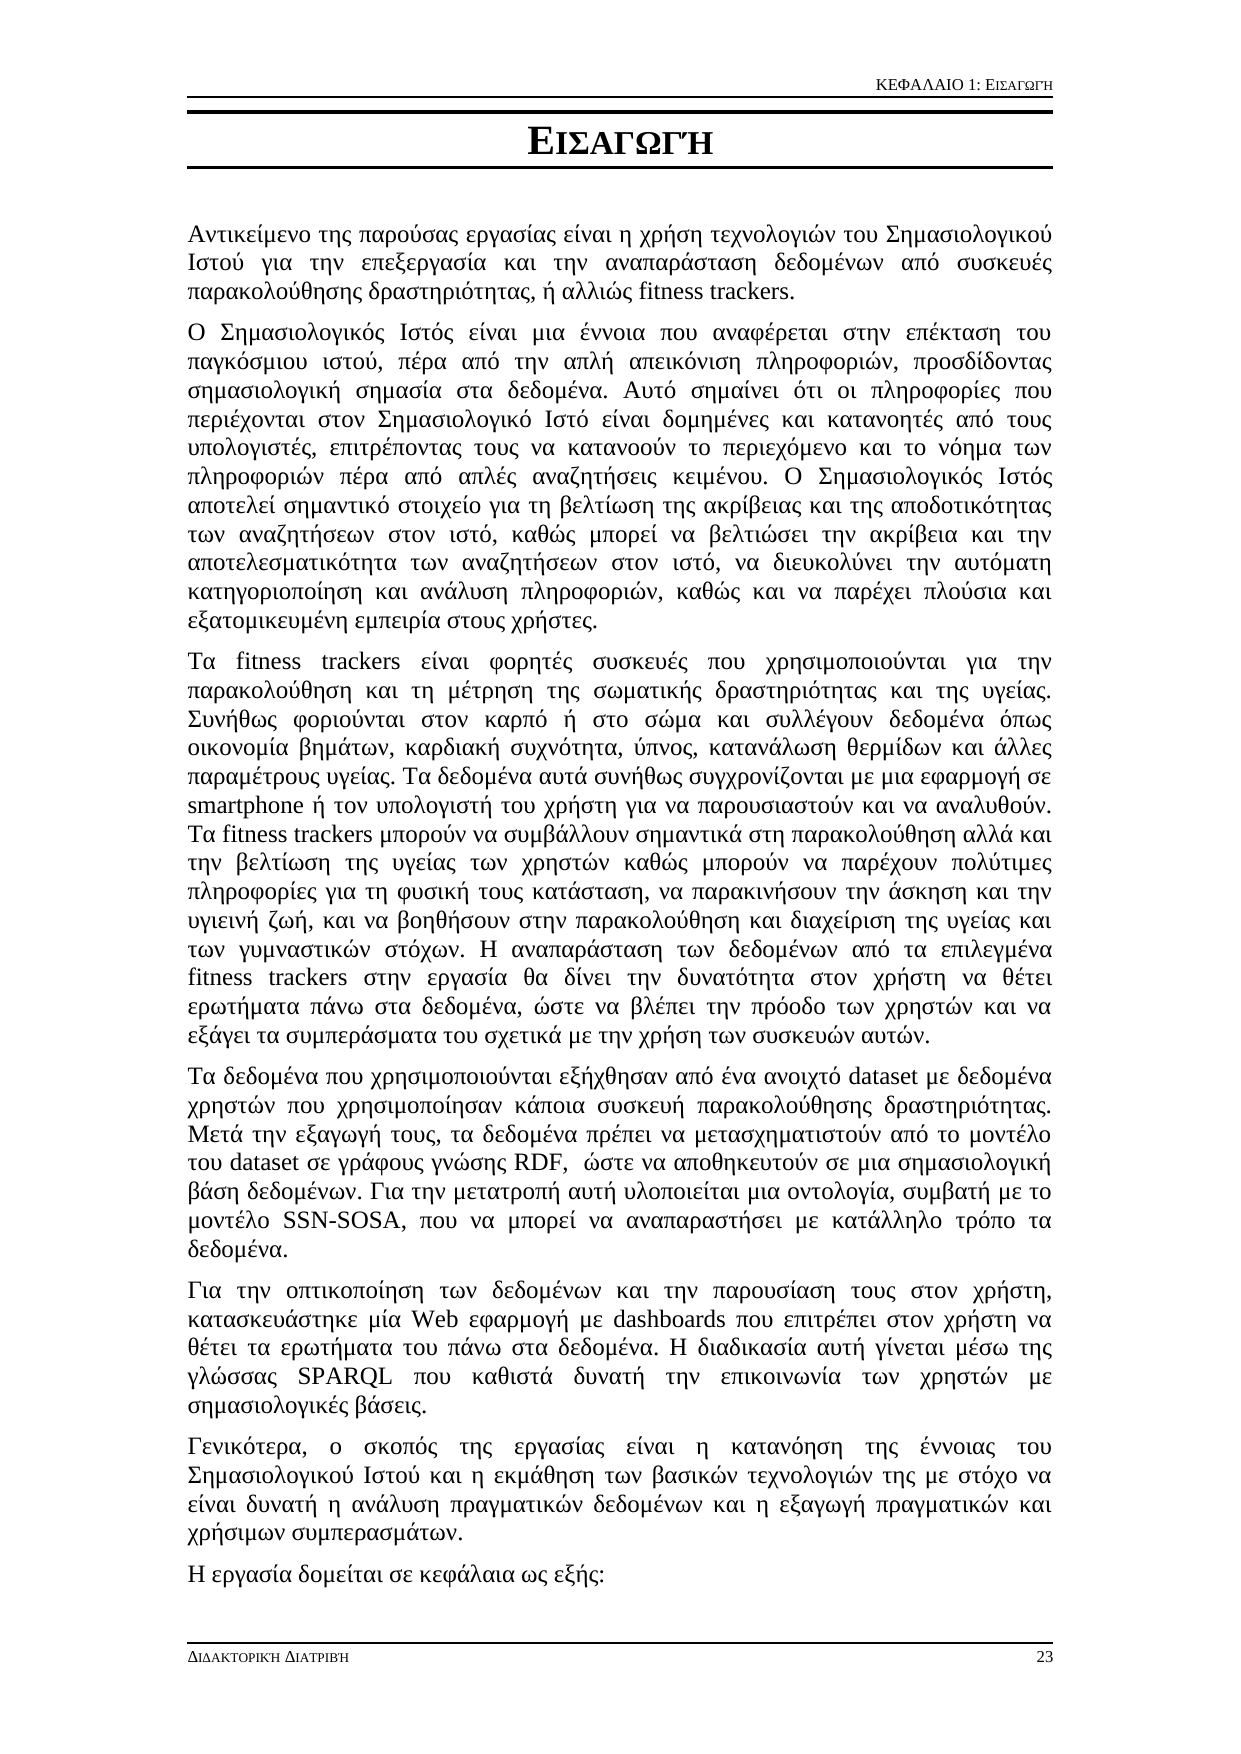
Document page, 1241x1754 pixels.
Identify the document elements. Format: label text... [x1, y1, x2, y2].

text Η εργασία δομείται σε κεφάλαια ως εξής: [187, 1559, 1053, 1587]
title Εισαγωγή [187, 114, 1053, 166]
text Ο Σημασιολογικός Ιστός είναι μια έννοια που αναφέρεται στην επέκταση του παγκόσμιου ιστού, πέρα από την απλή απεικόνιση πληροφοριών, προσδίδοντας σημασιολογική σημασία στα δεδομένα. Αυτό σημαίνει ότι οι πληροφορίες που περιέχονται στον Σημασιολογικό Ιστό είναι δομημένες και κατανοητές από τους υπολογιστές, επιτρέποντας τους να κατανοούν το περιεχόμενο και το νόημα των πληροφοριών πέρα από απλές αναζητήσεις κειμένου. Ο Σημασιολογικός Ιστός αποτελεί σημαντικό στοιχείο για τη βελτίωση της ακρίβειας και της αποδοτικότητας των αναζητήσεων στον ιστό, καθώς μπορεί να βελτιώσει την ακρίβεια και την αποτελεσματικότητα των αναζητήσεων στον ιστό, να διευκολύνει την αυτόματη κατηγοριοποίηση και ανάλυση πληροφοριών, καθώς και να παρέχει πλούσια και εξατομικευμένη εμπειρία στους χρήστες. [187, 317, 1053, 634]
text Για την οπτικοποίηση των δεδομένων και την παρουσίαση τους στον χρήστη, κατασκευάστηκε μία Web εφαρμογή με dashboards που επιτρέπει στον χρήστη να θέτει τα ερωτήματα του πάνω στα δεδομένα. Η διαδικασία αυτή γίνεται μέσω της γλώσσας SPARQL που καθιστά δυνατή την επικοινωνία των χρηστών με σημασιολογικές βάσεις. [187, 1275, 1053, 1419]
text Γενικότερα, ο σκοπός της εργασίας είναι η κατανόηση της έννοιας του Σημασιολογικού Ιστού και η εκμάθηση των βασικών τεχνολογιών της με στόχο να είναι δυνατή η ανάλυση πραγματικών δεδομένων και η εξαγωγή πραγματικών και χρήσιμων συμπερασμάτων. [187, 1431, 1053, 1546]
text Αντικείμενο της παρούσας εργασίας είναι η χρήση τεχνολογιών του Σημασιολογικού Ιστού για την επεξεργασία και την αναπαράσταση δεδομένων από συσκευές παρακολούθησης δραστηριότητας, ή αλλιώς fitness trackers. [187, 219, 1053, 305]
text Τα fitness trackers είναι φορητές συσκευές που χρησιμοποιούνται για την παρακολούθηση και τη μέτρηση της σωματικής δραστηριότητας και της υγείας. Συνήθως φοριούνται στον καρπό ή στο σώμα και συλλέγουν δεδομένα όπως οικονομία βημάτων, καρδιακή συχνότητα, ύπνος, κατανάλωση θερμίδων και άλλες παραμέτρους υγείας. Τα δεδομένα αυτά συνήθως συγχρονίζονται με μια εφαρμογή σε smartphone ή τον υπολογιστή του χρήστη για να παρουσιαστούν και να αναλυθούν. Τα fitness trackers μπορούν να συμβάλλουν σημαντικά στη παρακολούθηση αλλά και την βελτίωση της υγείας των χρηστών καθώς μπορούν να παρέχουν πολύτιμες πληροφορίες για τη φυσική τους κατάσταση, να παρακινήσουν την άσκηση και την υγιεινή ζωή, και να βοηθήσουν στην παρακολούθηση και διαχείριση της υγείας και των γυμναστικών στόχων. Η αναπαράσταση των δεδομένων από τα επιλεγμένα fitness trackers στην εργασία θα δίνει την δυνατότητα στον χρήστη να θέτει ερωτήματα πάνω στα δεδομένα, ώστε να βλέπει την πρόοδο των χρηστών και να εξάγει τα συμπεράσματα του σχετικά με την χρήση των συσκευών αυτών. [187, 646, 1053, 1049]
text Τα δεδομένα που χρησιμοποιούνται εξήχθησαν από ένα ανοιχτό dataset με δεδομένα χρηστών που χρησιμοποίησαν κάποια συσκευή παρακολούθησης δραστηριότητας. Μετά την εξαγωγή τους, τα δεδομένα πρέπει να μετασχηματιστούν από το μοντέλο του dataset σε γράφους γνώσης RDF, ώστε να αποθηκευτούν σε μια σημασιολογική βάση δεδομένων. Για την μετατροπή αυτή υλοποιείται μια οντολογία, συμβατή με το μοντέλο SSN-SOSA, που να μπορεί να αναπαραστήσει με κατάλληλο τρόπο τα δεδομένα. [187, 1061, 1053, 1262]
